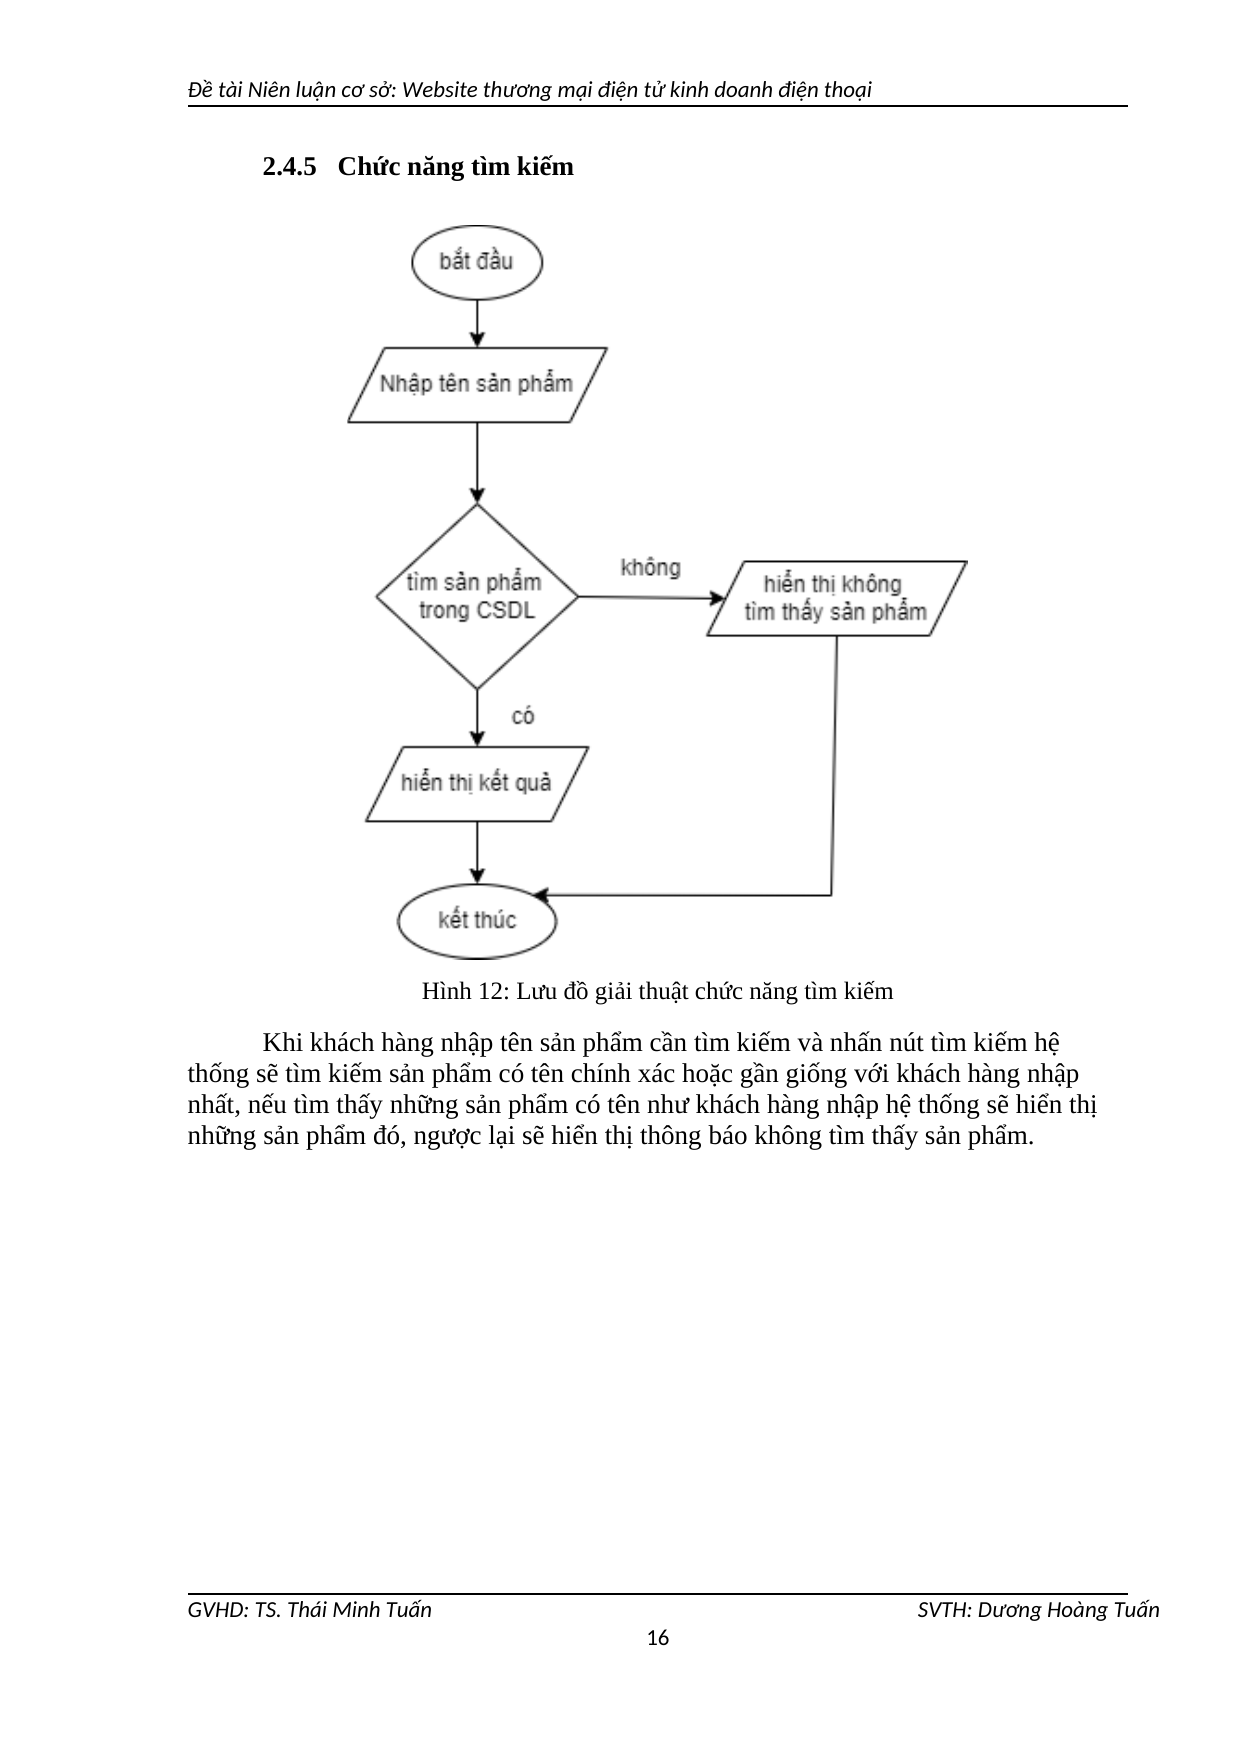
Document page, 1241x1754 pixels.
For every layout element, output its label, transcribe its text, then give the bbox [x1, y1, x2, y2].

picture [347, 225, 968, 960]
text Chức năng tìm kiếm [262, 150, 1128, 181]
text Khi khách hàng nhập tên sản phẩm cần tìm kiếm và nhấn nút tìm kiếm hệ thống sẽ tìm kiếm sản phẩm có tên chính xác hoặc gần giống với khách hàng nhập nhất, nếu tìm thấy những sản phẩm có tên như khách hàng nhập hệ thống sẽ hiển thị những sản phẩm đó, ngược lại sẽ hiển thị thông báo không tìm thấy sản phẩm. [187, 1026, 1128, 1150]
text Hình 12: Lưu đồ giải thuật chức năng tìm kiếm [187, 976, 1128, 1005]
